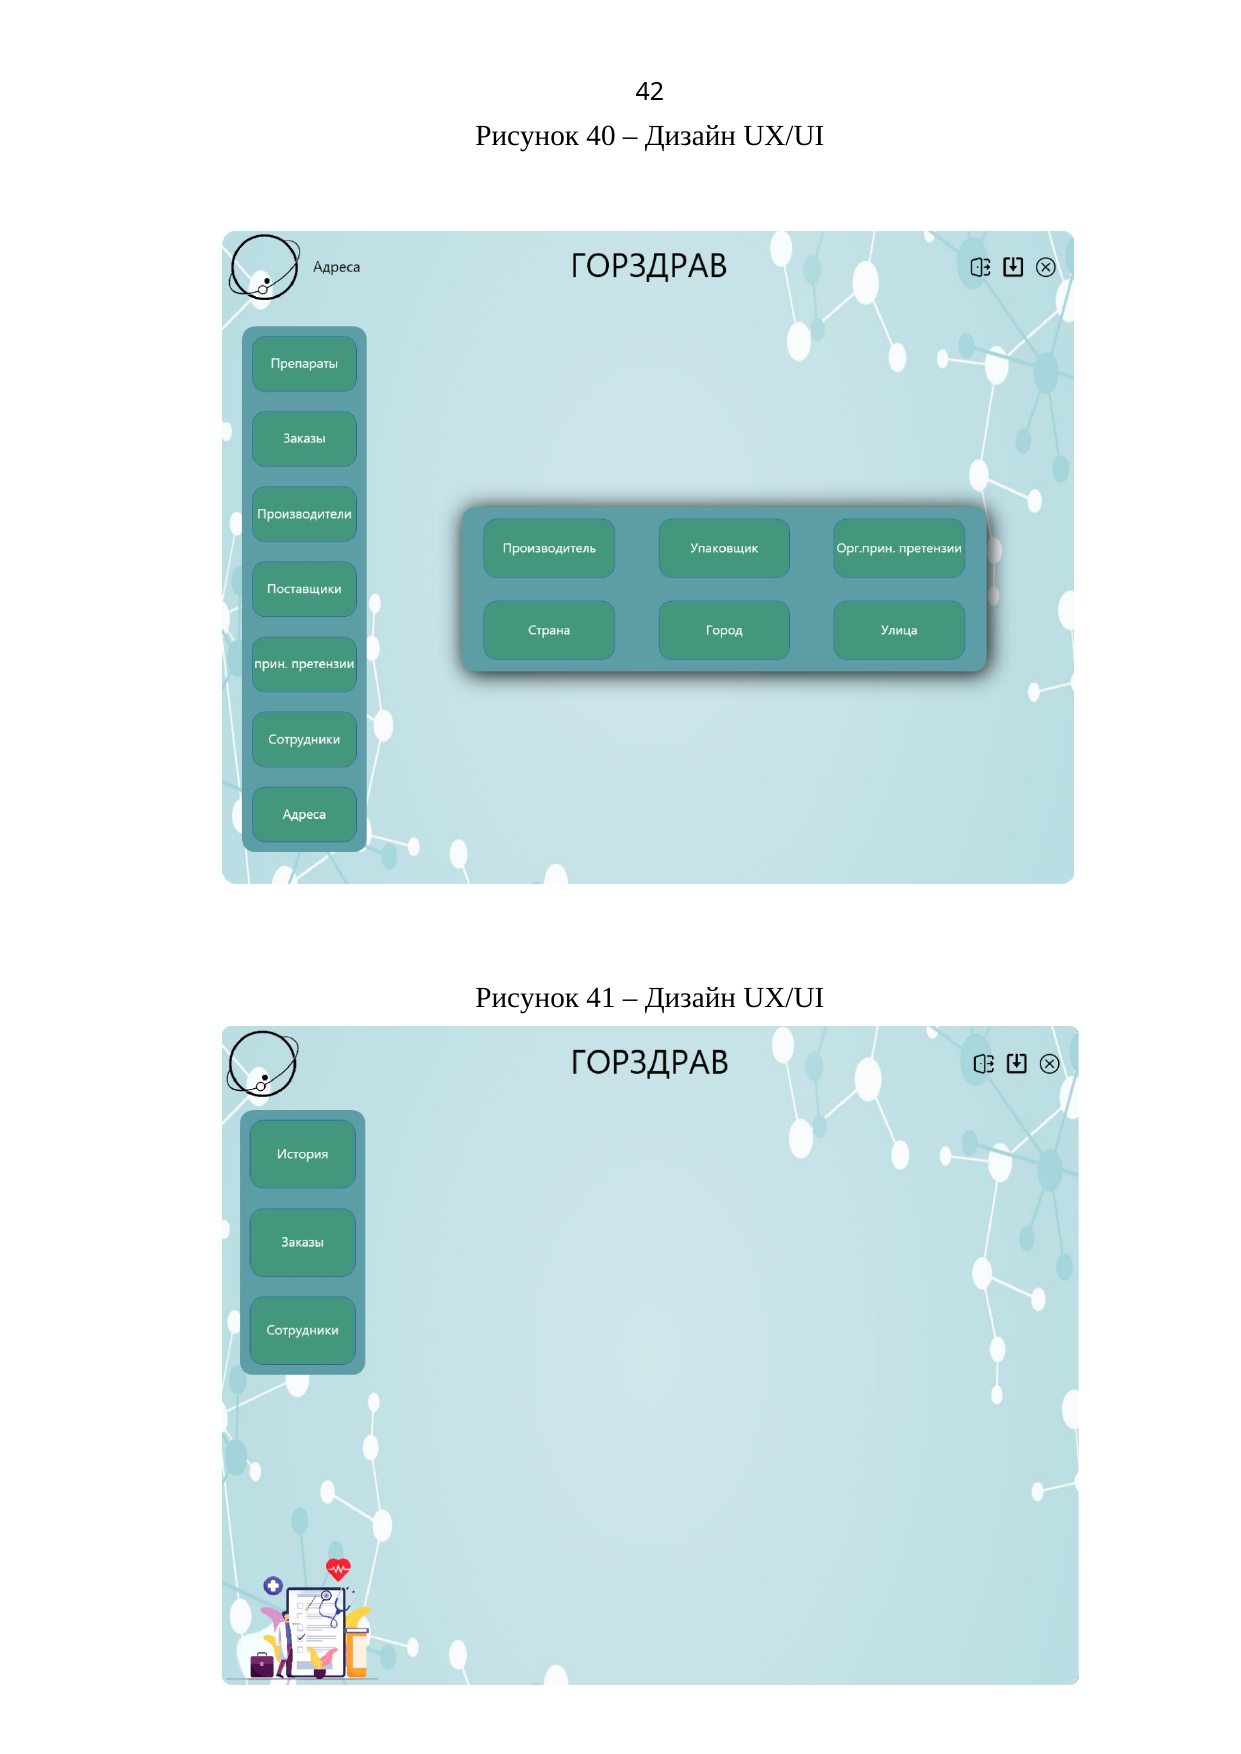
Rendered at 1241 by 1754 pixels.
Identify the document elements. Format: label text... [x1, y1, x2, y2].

list Рисунок 40 – Дизайн UX/UI [118, 118, 1181, 152]
picture [222, 1026, 1079, 1685]
picture [222, 231, 1074, 884]
